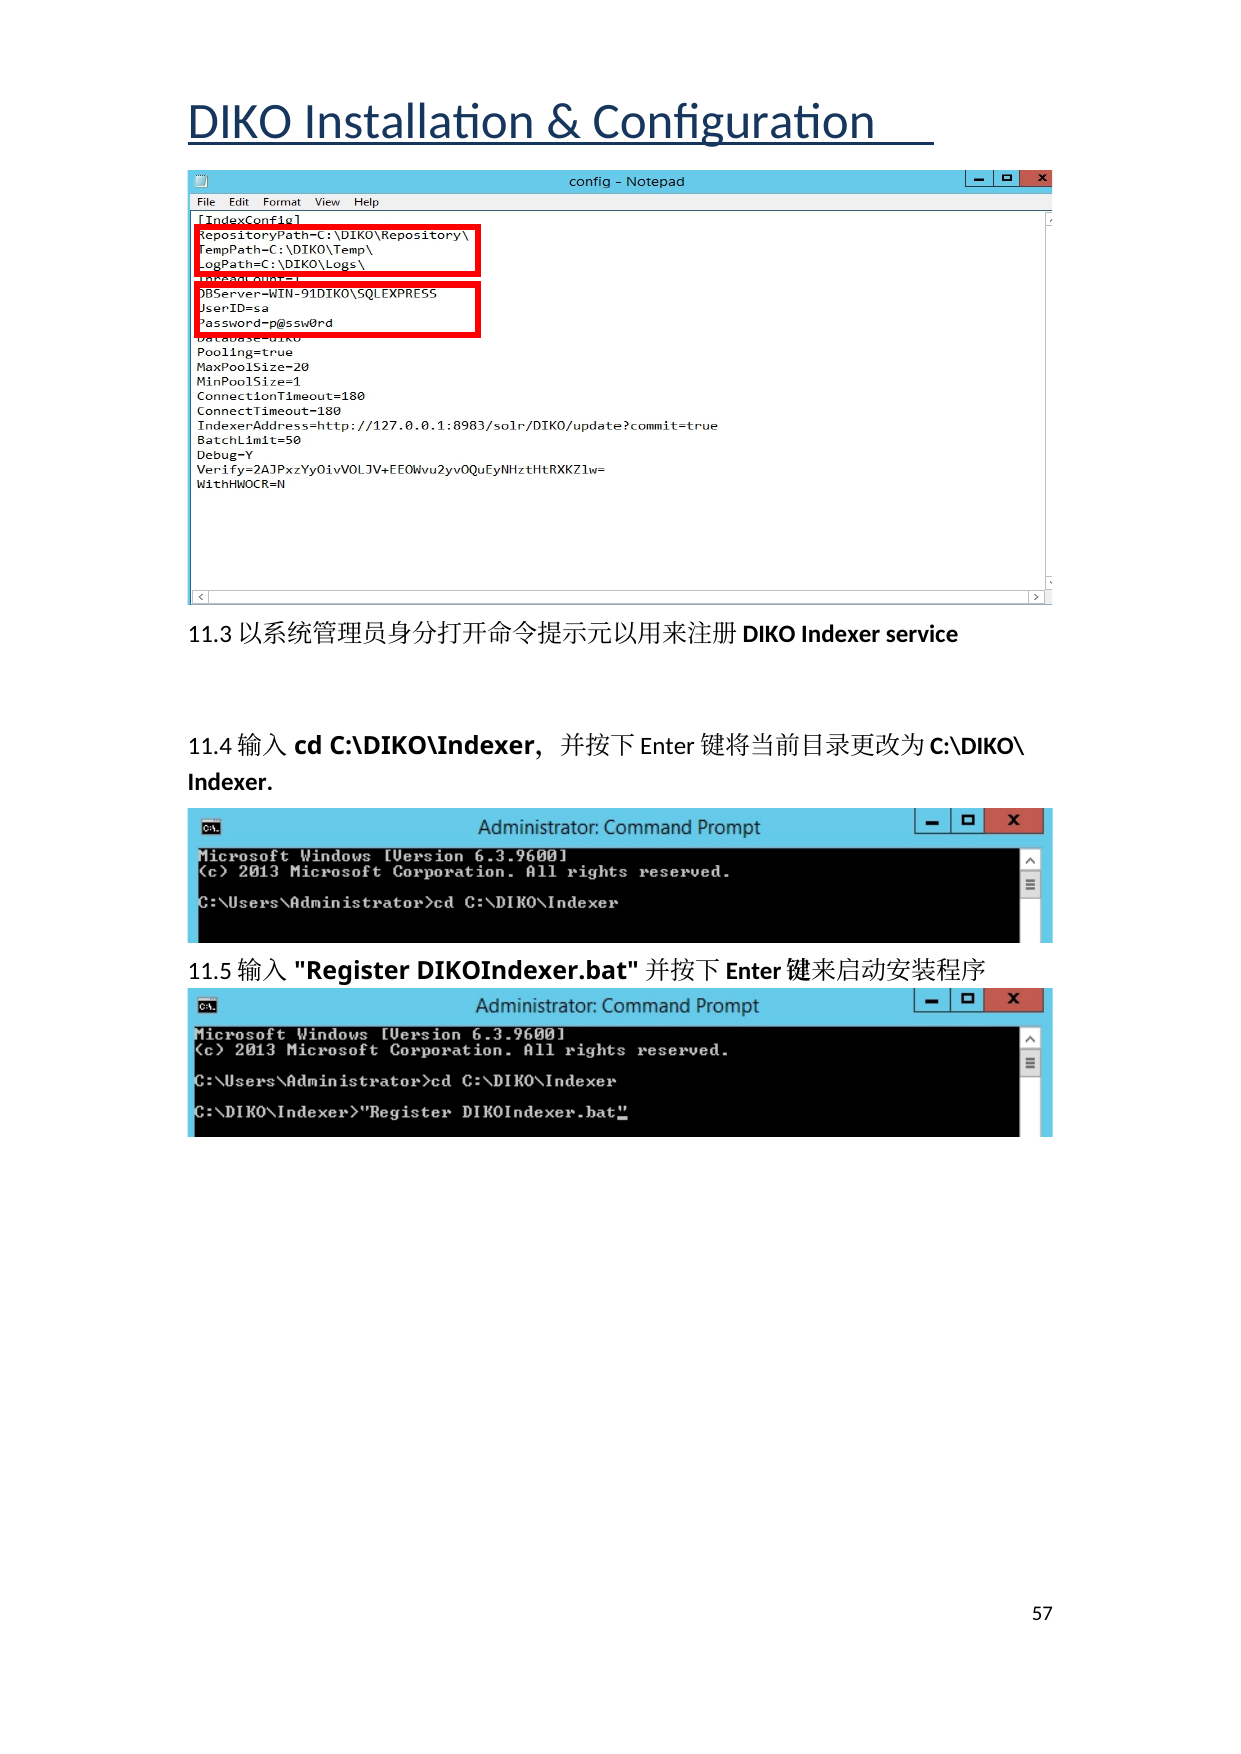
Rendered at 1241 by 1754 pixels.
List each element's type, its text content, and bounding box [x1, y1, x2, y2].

picture [187, 170, 1053, 605]
text 11.3 以系统管理员身分打开命令提示元以用来注册DIKO Indexer service [187, 613, 1053, 650]
text 11.5 输入 "Register DIKOIndexer.bat" 并按下Enter键来启动安装程序 [187, 950, 1053, 988]
text 11.4 输入 cd C:\DIKO\Indexer，并按下Enter键将当前目录更改为C:\DIKO\Indexer. [187, 725, 1053, 800]
picture [187, 988, 1053, 1137]
picture [967, 170, 992, 185]
picture [187, 808, 1053, 943]
